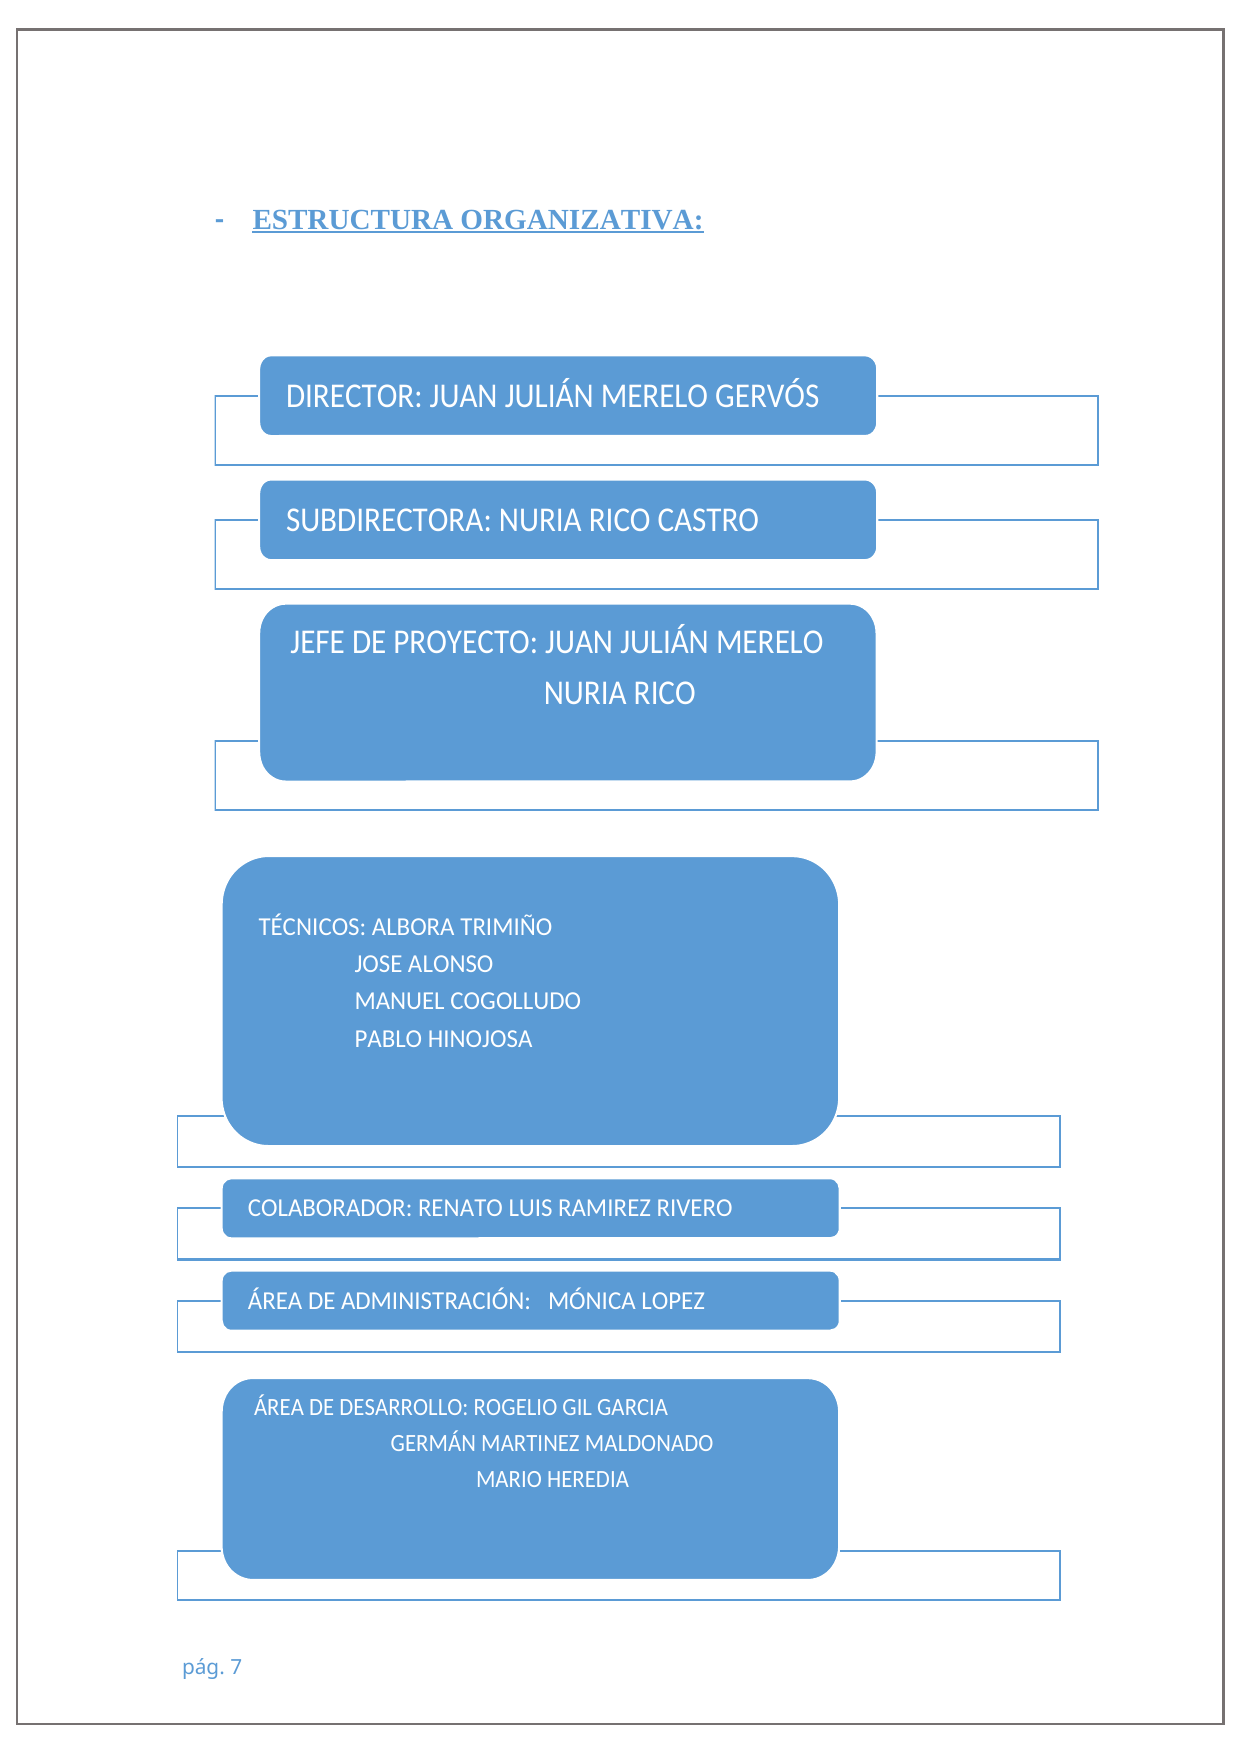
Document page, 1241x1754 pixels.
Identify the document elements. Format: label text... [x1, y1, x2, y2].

list ESTRUCTURA ORGANIZATIVA: [215, 201, 1063, 237]
